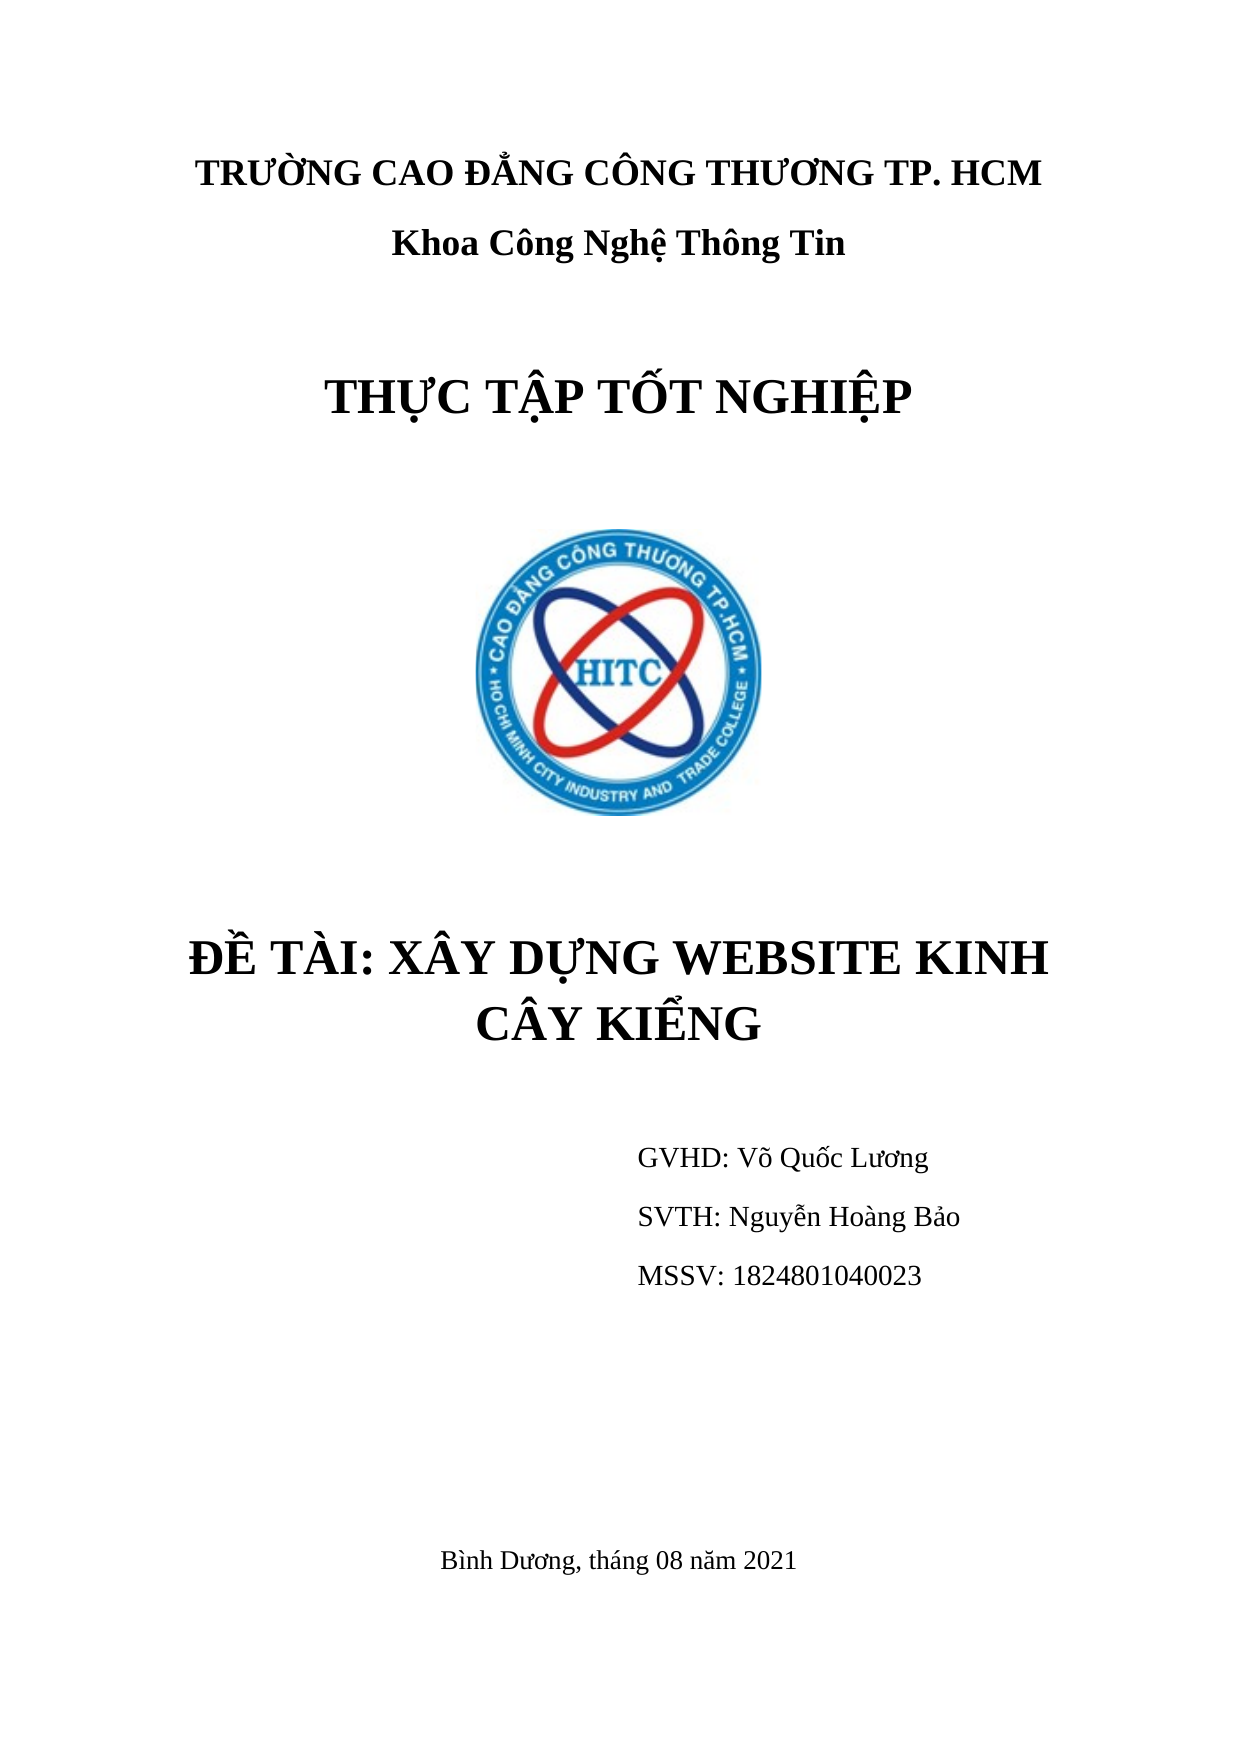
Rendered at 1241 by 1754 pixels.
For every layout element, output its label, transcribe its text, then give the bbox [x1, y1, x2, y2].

text MSSV: 1824801040023 [637, 1258, 1050, 1292]
text ĐỀ TÀI: XÂY DỰNG WEBSITE KINH CÂY KIỂNG [187, 927, 1050, 1051]
picture [475, 529, 762, 816]
text Bình Dương, tháng 08 năm 2021 [187, 1544, 1050, 1575]
text Khoa Công Nghệ Thông Tin [187, 220, 1050, 263]
text SVTH: Nguyễn Hoàng Bảo [562, 1199, 1050, 1233]
text TRƯỜNG CAO ĐẲNG CÔNG THƯƠNG TP. HCM [187, 150, 1050, 193]
text GVHD: Võ Quốc Lương [637, 1140, 1050, 1173]
text THỰC TẬP TỐT NGHIỆP [187, 367, 1050, 424]
